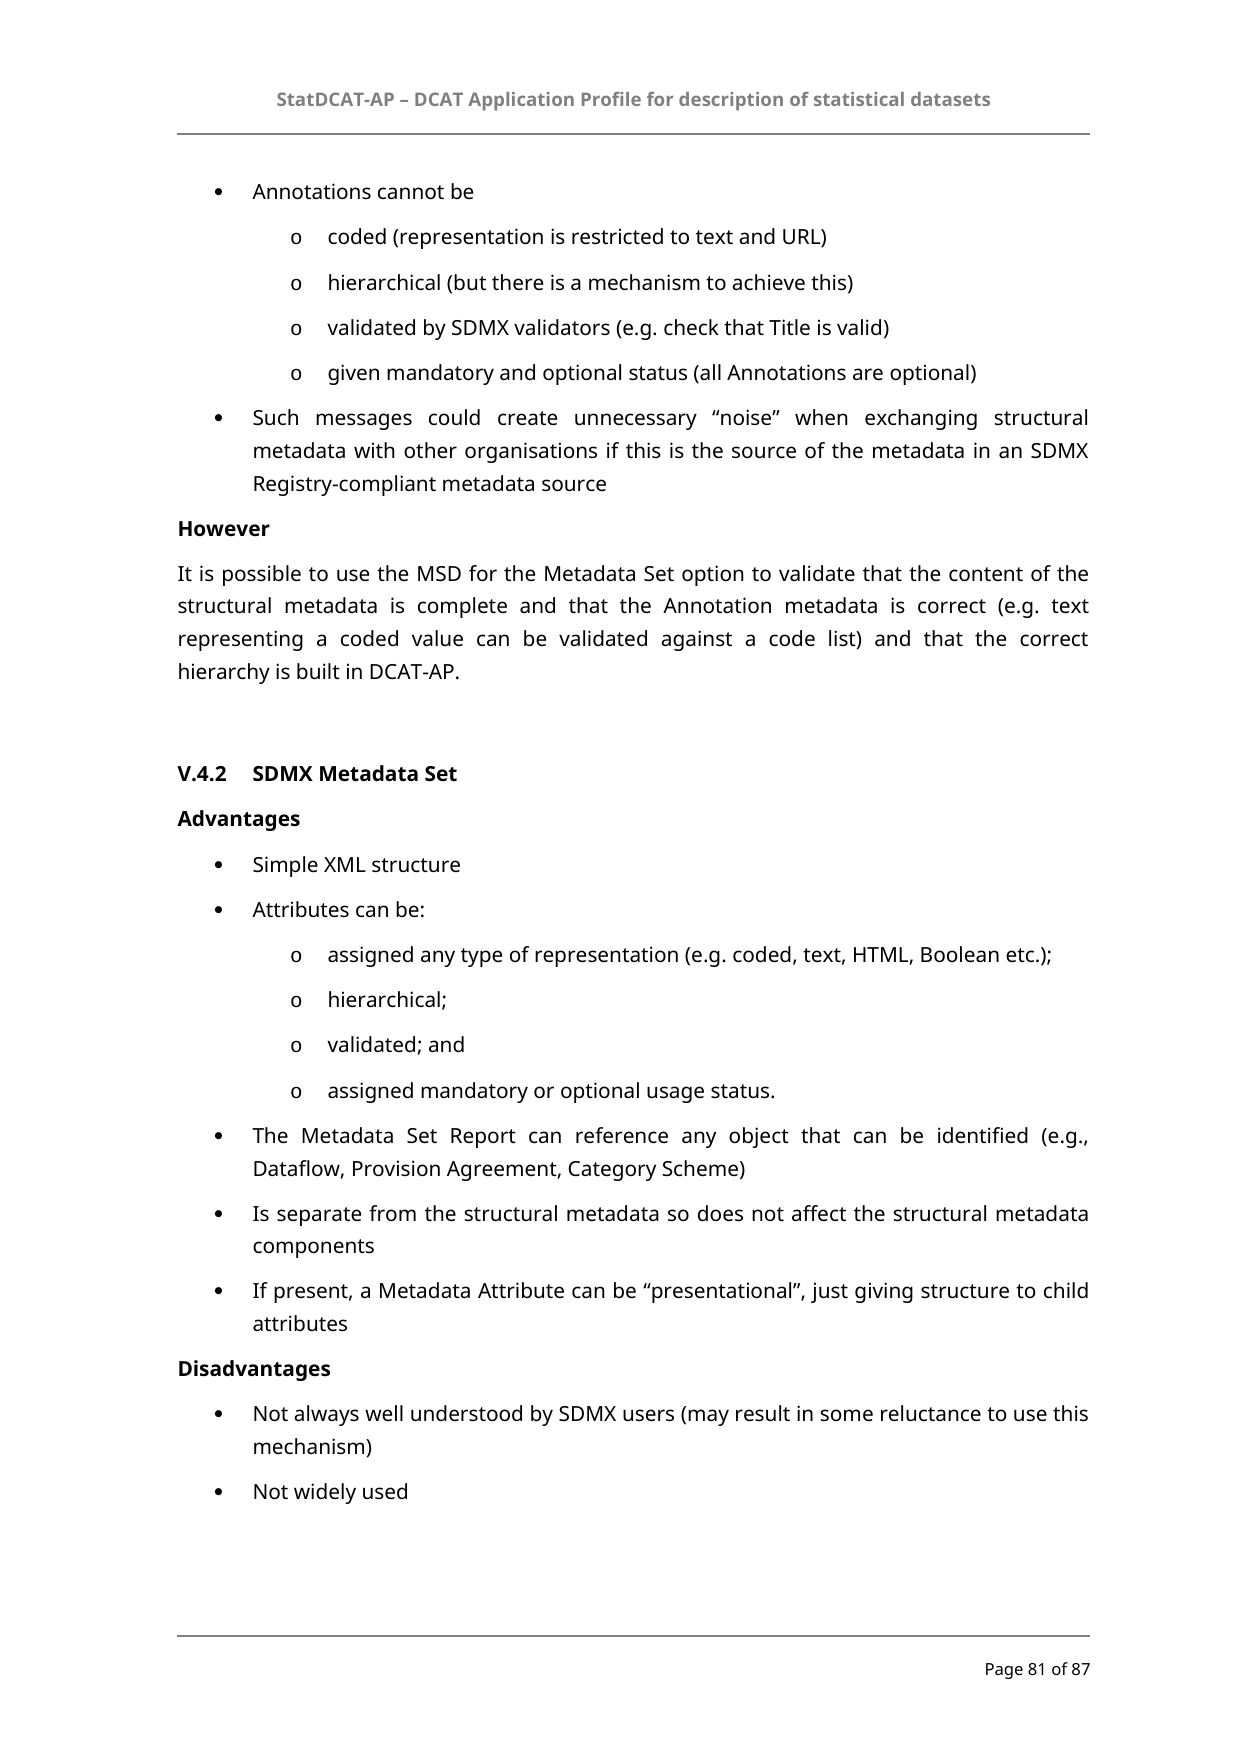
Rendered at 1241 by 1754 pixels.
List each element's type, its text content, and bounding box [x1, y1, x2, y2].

list validated by SDMX validators (e.g. check that Title is valid) [290, 313, 1090, 341]
text However [177, 514, 1090, 542]
text Advantages [177, 804, 1090, 833]
list Simple XML structure [215, 850, 1090, 878]
list The Metadata Set Report can reference any object that can be identified (e.g., Dataflow, Provision Agreement, Category Scheme) [215, 1121, 1090, 1182]
list Attributes can be: [215, 895, 1090, 923]
list validated; and [290, 1031, 1090, 1059]
list Is separate from the structural metadata so does not affect the structural metadata components [215, 1199, 1090, 1260]
text SDMX Metadata Set [177, 759, 1090, 788]
list given mandatory and optional status (all Annotations are optional) [290, 358, 1090, 387]
list coded (representation is restricted to text and URL) [290, 222, 1090, 251]
list assigned mandatory or optional usage status. [290, 1076, 1090, 1104]
list Not widely used [215, 1477, 1090, 1506]
text It is possible to use the MSD for the Metadata Set option to validate that the content of the structural metadata is complete and that the Annotation metadata is correct (e.g. text representing a coded value can be validated against a code list) and that the correct hierarchy is built in DCAT-AP. [177, 559, 1090, 685]
list Not always well understood by SDMX users (may result in some reluctance to use this mechanism) [215, 1399, 1090, 1460]
list hierarchical; [290, 985, 1090, 1014]
list hierarchical (but there is a mechanism to achieve this) [290, 268, 1090, 296]
list assigned any type of representation (e.g. coded, text, HTML, Boolean etc.); [290, 940, 1090, 968]
list Such messages could create unnecessary “noise” when exchanging structural metadata with other organisations if this is the source of the metadata in an SDMX Registry-compliant metadata source [215, 403, 1090, 497]
list If present, a Metadata Attribute can be “presentational”, just giving structure to child attributes [215, 1277, 1090, 1338]
text Disadvantages [177, 1354, 1090, 1383]
list Annotations cannot be [215, 177, 1090, 206]
